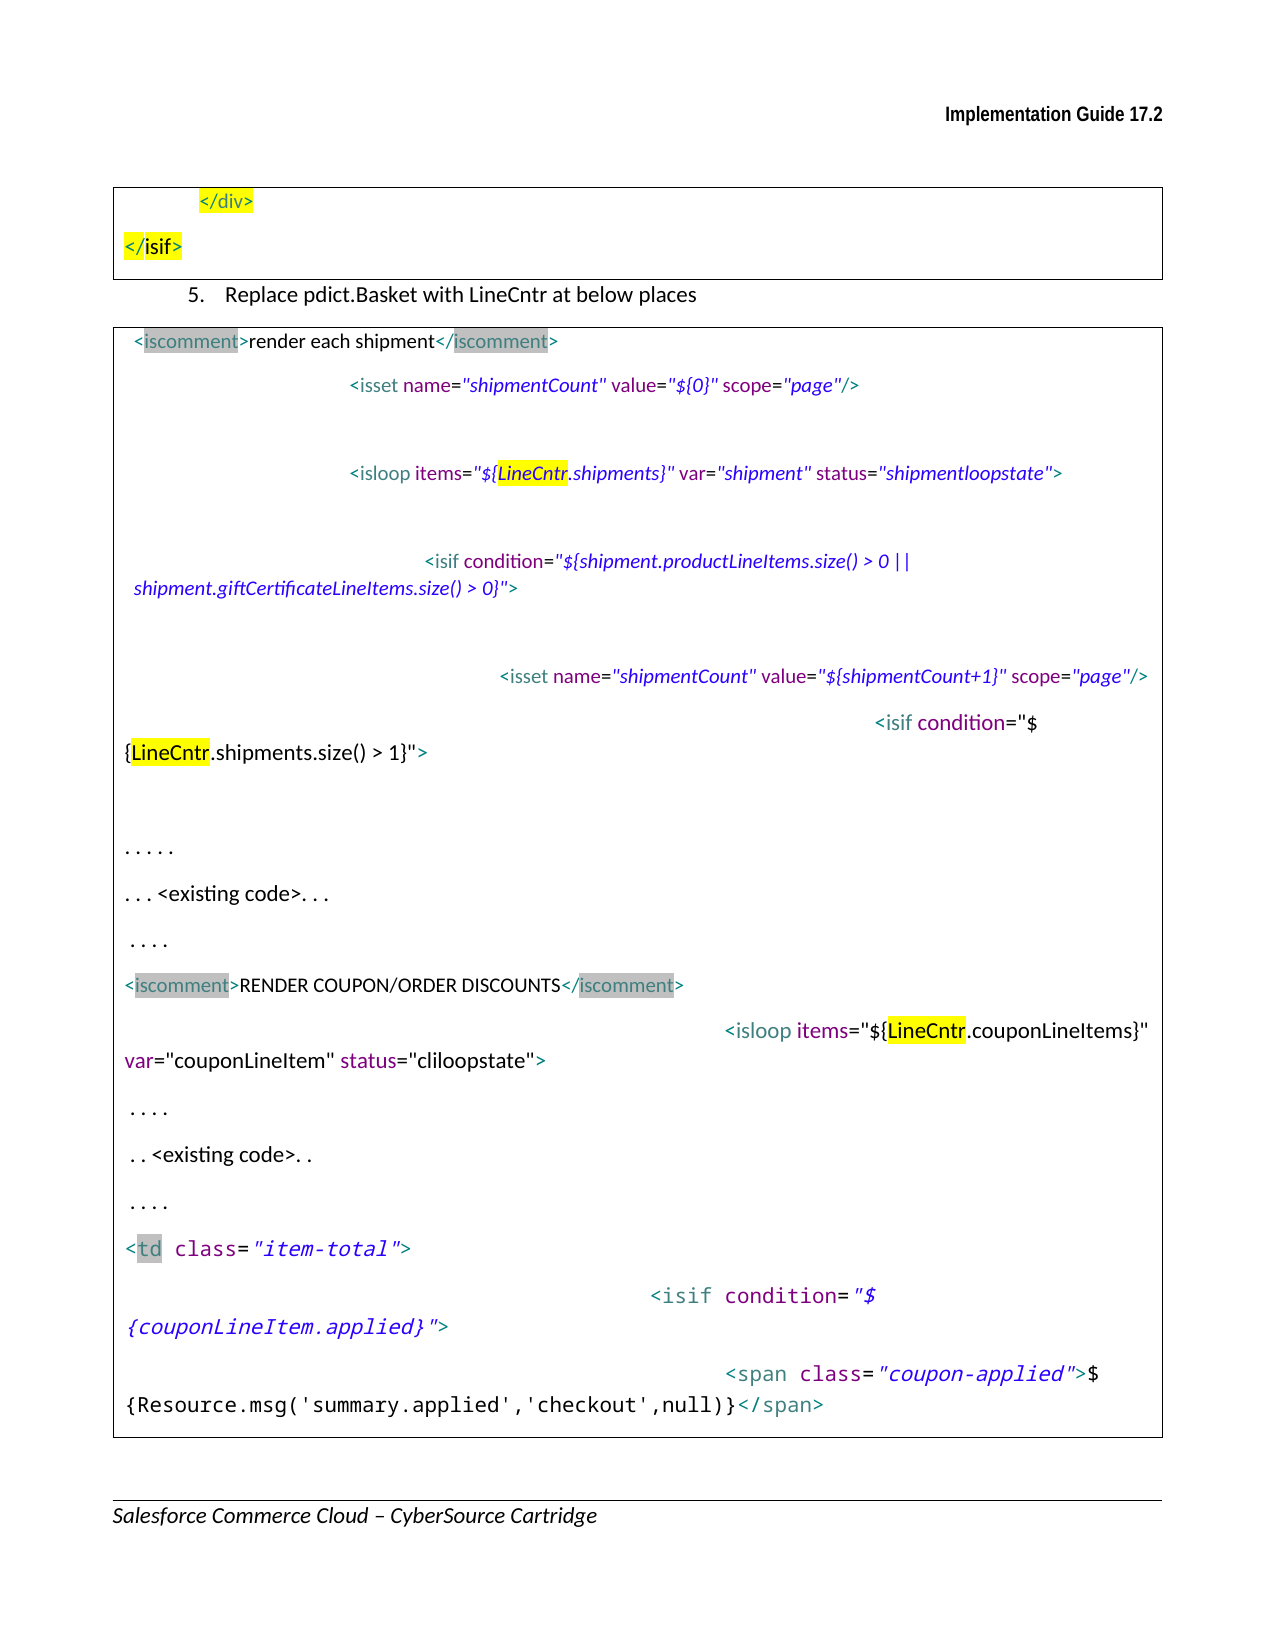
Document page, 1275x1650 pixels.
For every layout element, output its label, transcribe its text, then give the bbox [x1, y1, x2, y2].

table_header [114, 328, 1162, 1437]
list Replace pdict.Basket with LineCntr at below places [187, 280, 1162, 308]
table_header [114, 188, 1162, 279]
